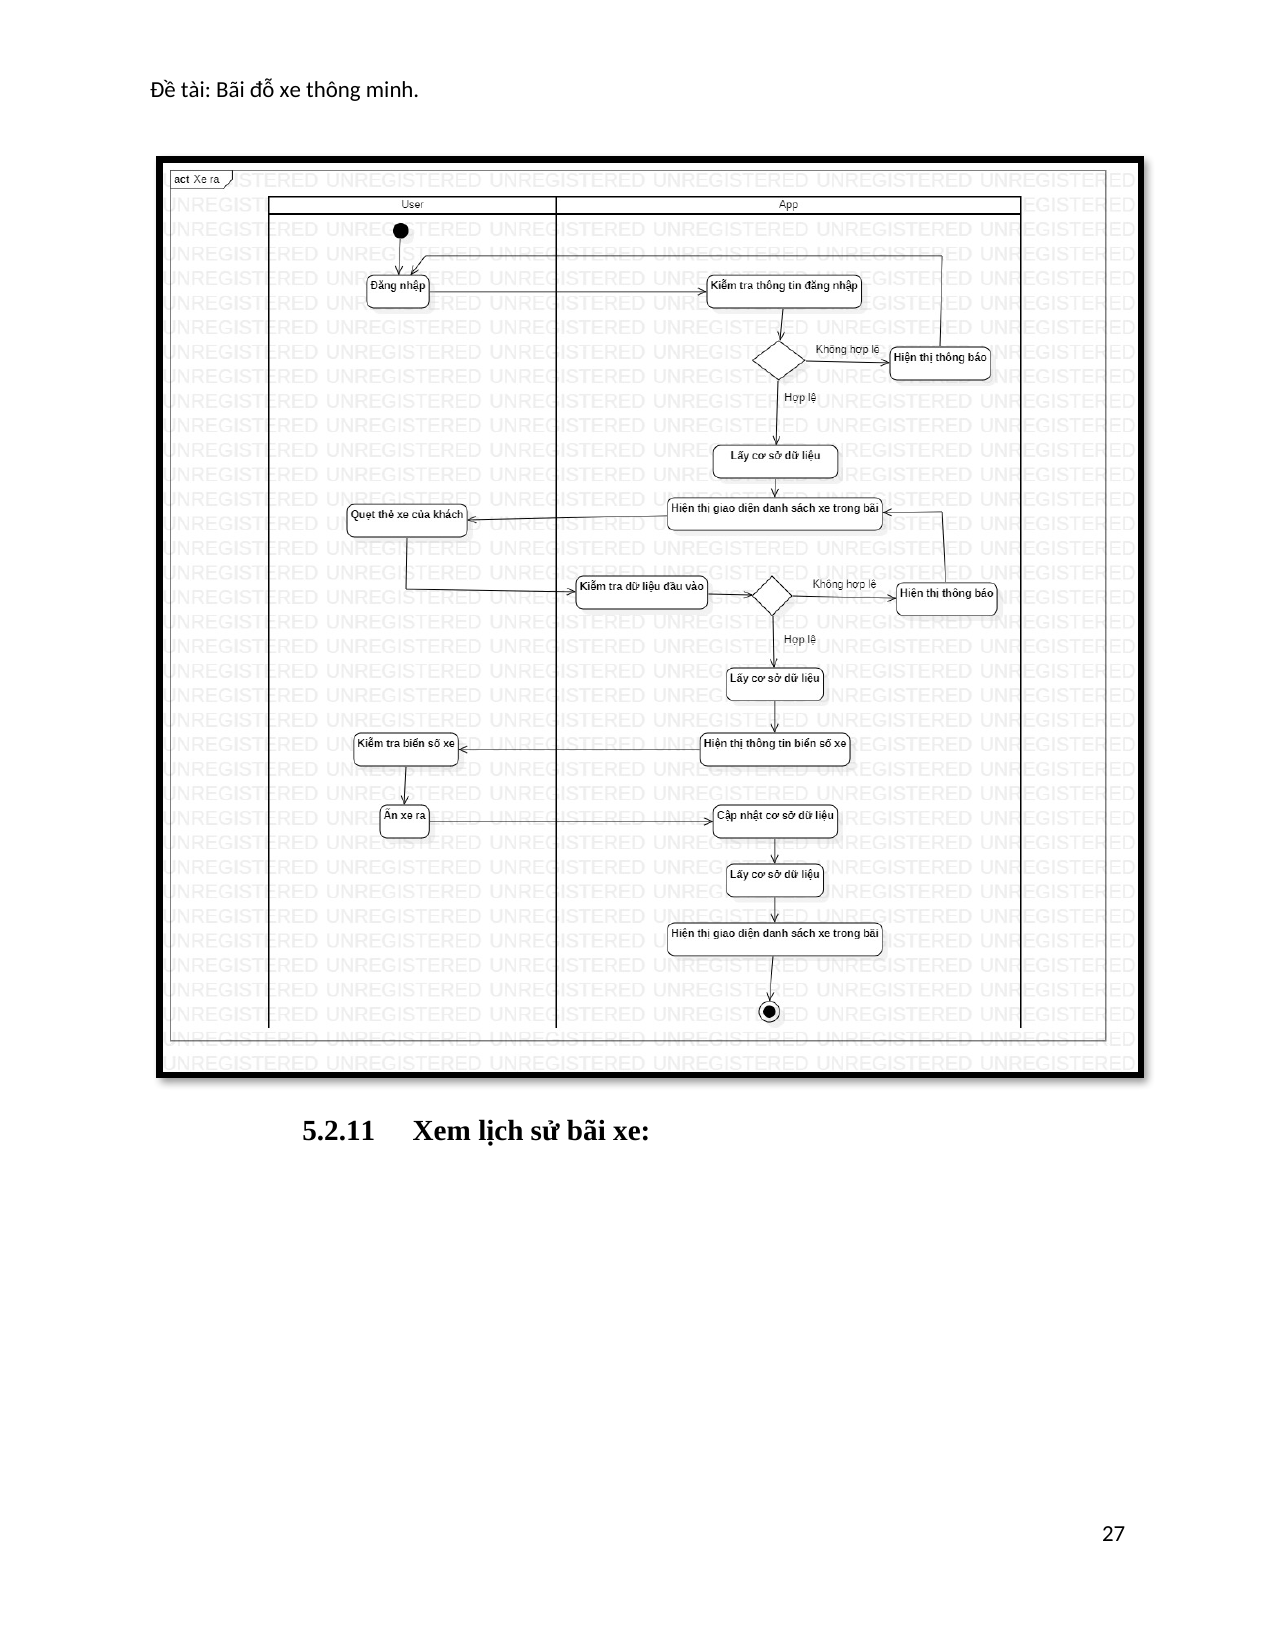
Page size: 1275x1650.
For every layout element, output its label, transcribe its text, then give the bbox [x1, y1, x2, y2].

picture [163, 163, 1138, 1072]
text Xem lịch sử bãi xe: [375, 1113, 1125, 1146]
